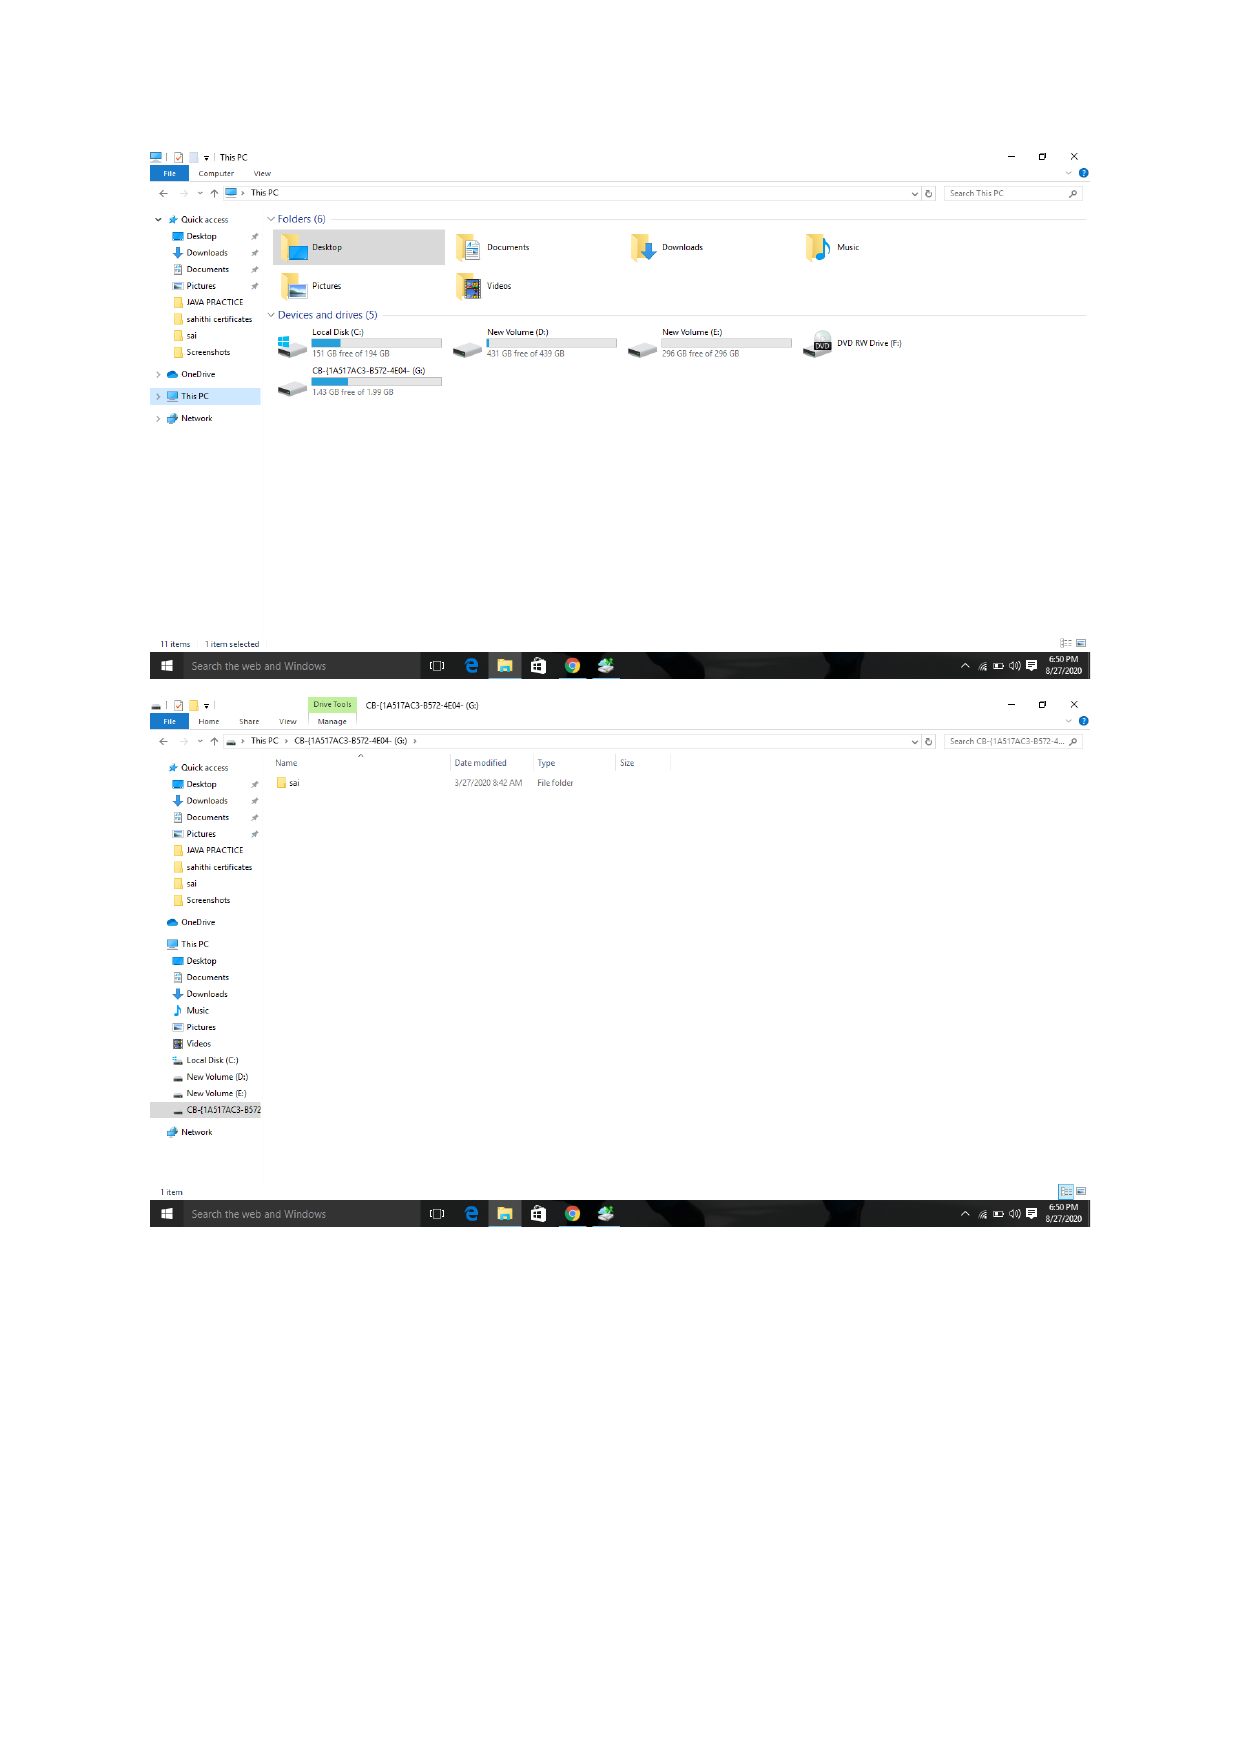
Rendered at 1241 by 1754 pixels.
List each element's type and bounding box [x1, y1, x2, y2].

picture [150, 150, 1091, 679]
picture [150, 697, 1091, 1227]
